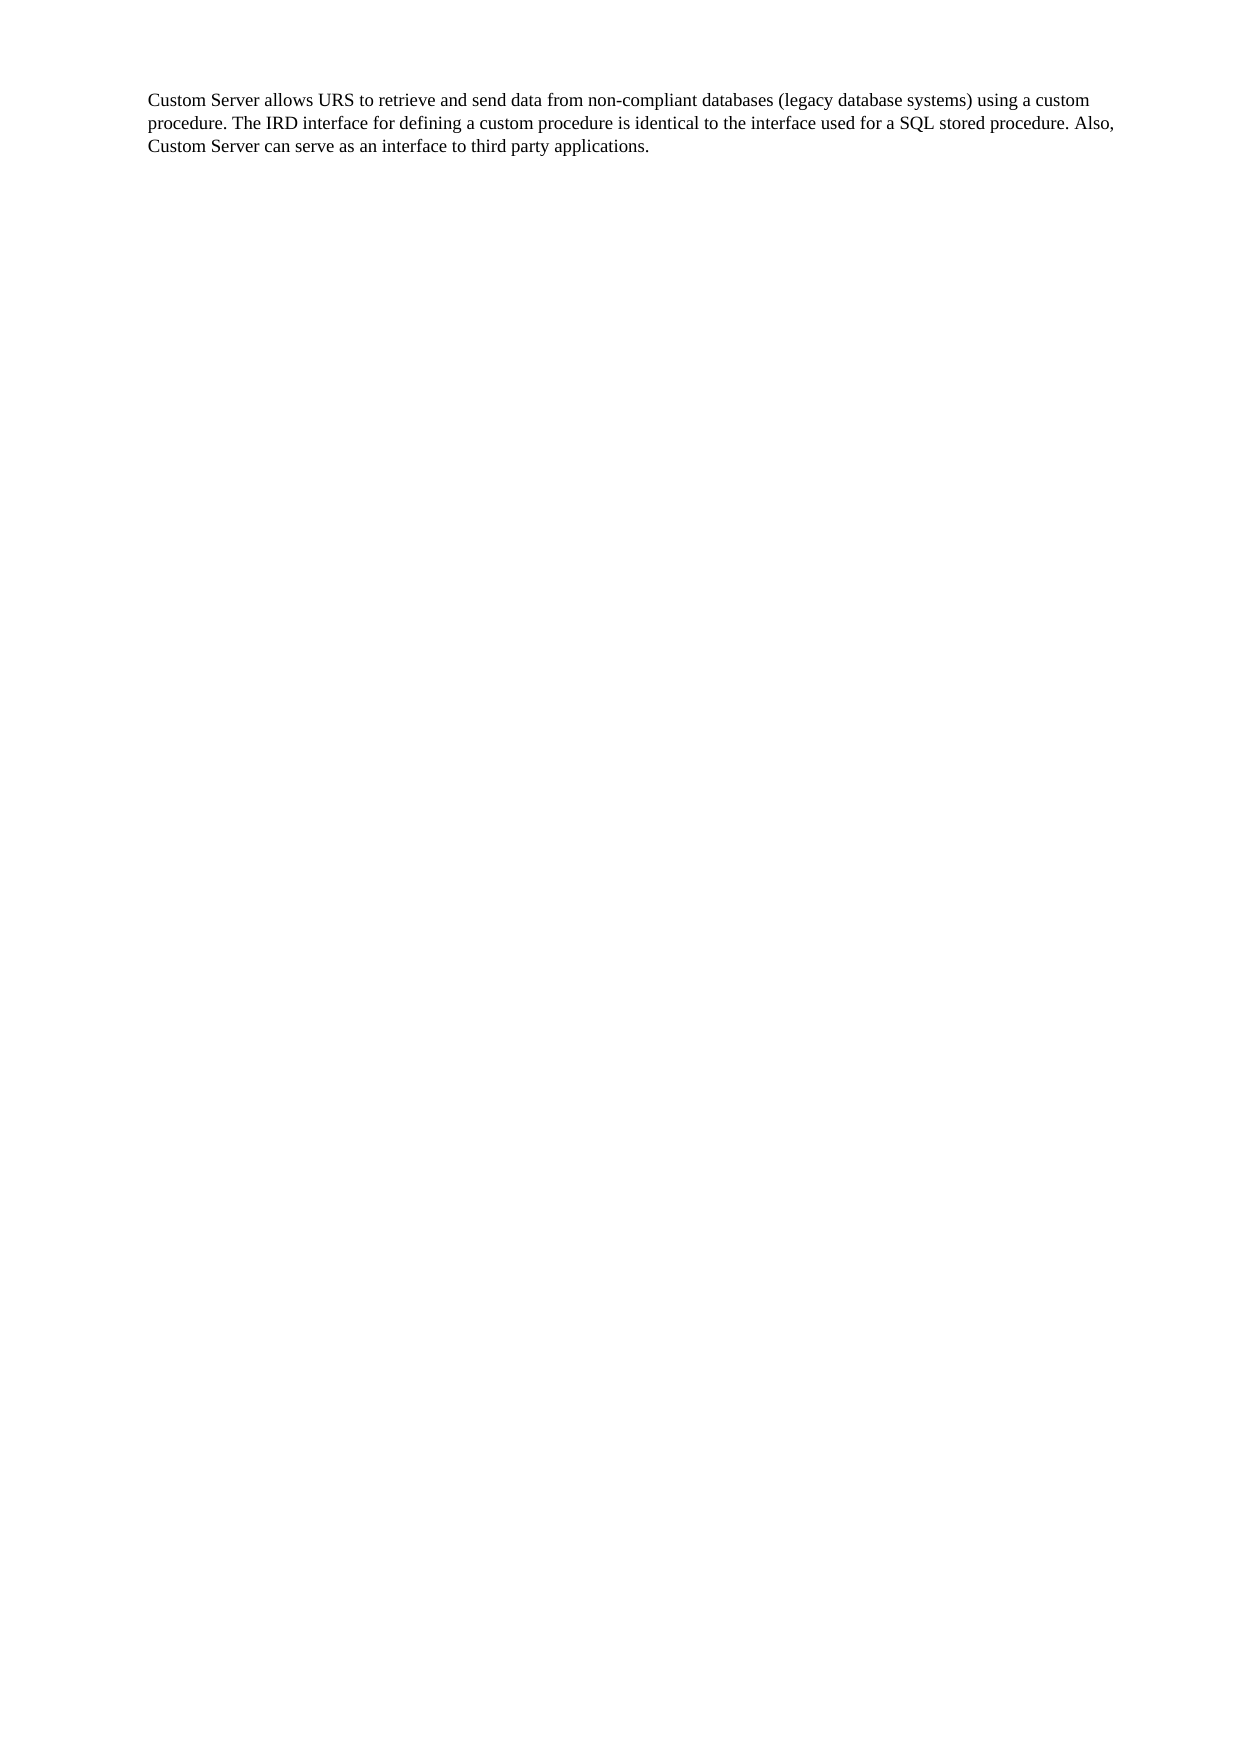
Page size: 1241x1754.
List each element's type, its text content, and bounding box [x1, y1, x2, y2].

text Custom Server allows URS to retrieve and send data from non-compliant databases (legacy database systems) using a custom procedure. The IRD interface for defining a custom procedure is identical to the interface used for a SQL stored procedure. Also, Custom Server can serve as an interface to third party applications. [148, 88, 1152, 157]
